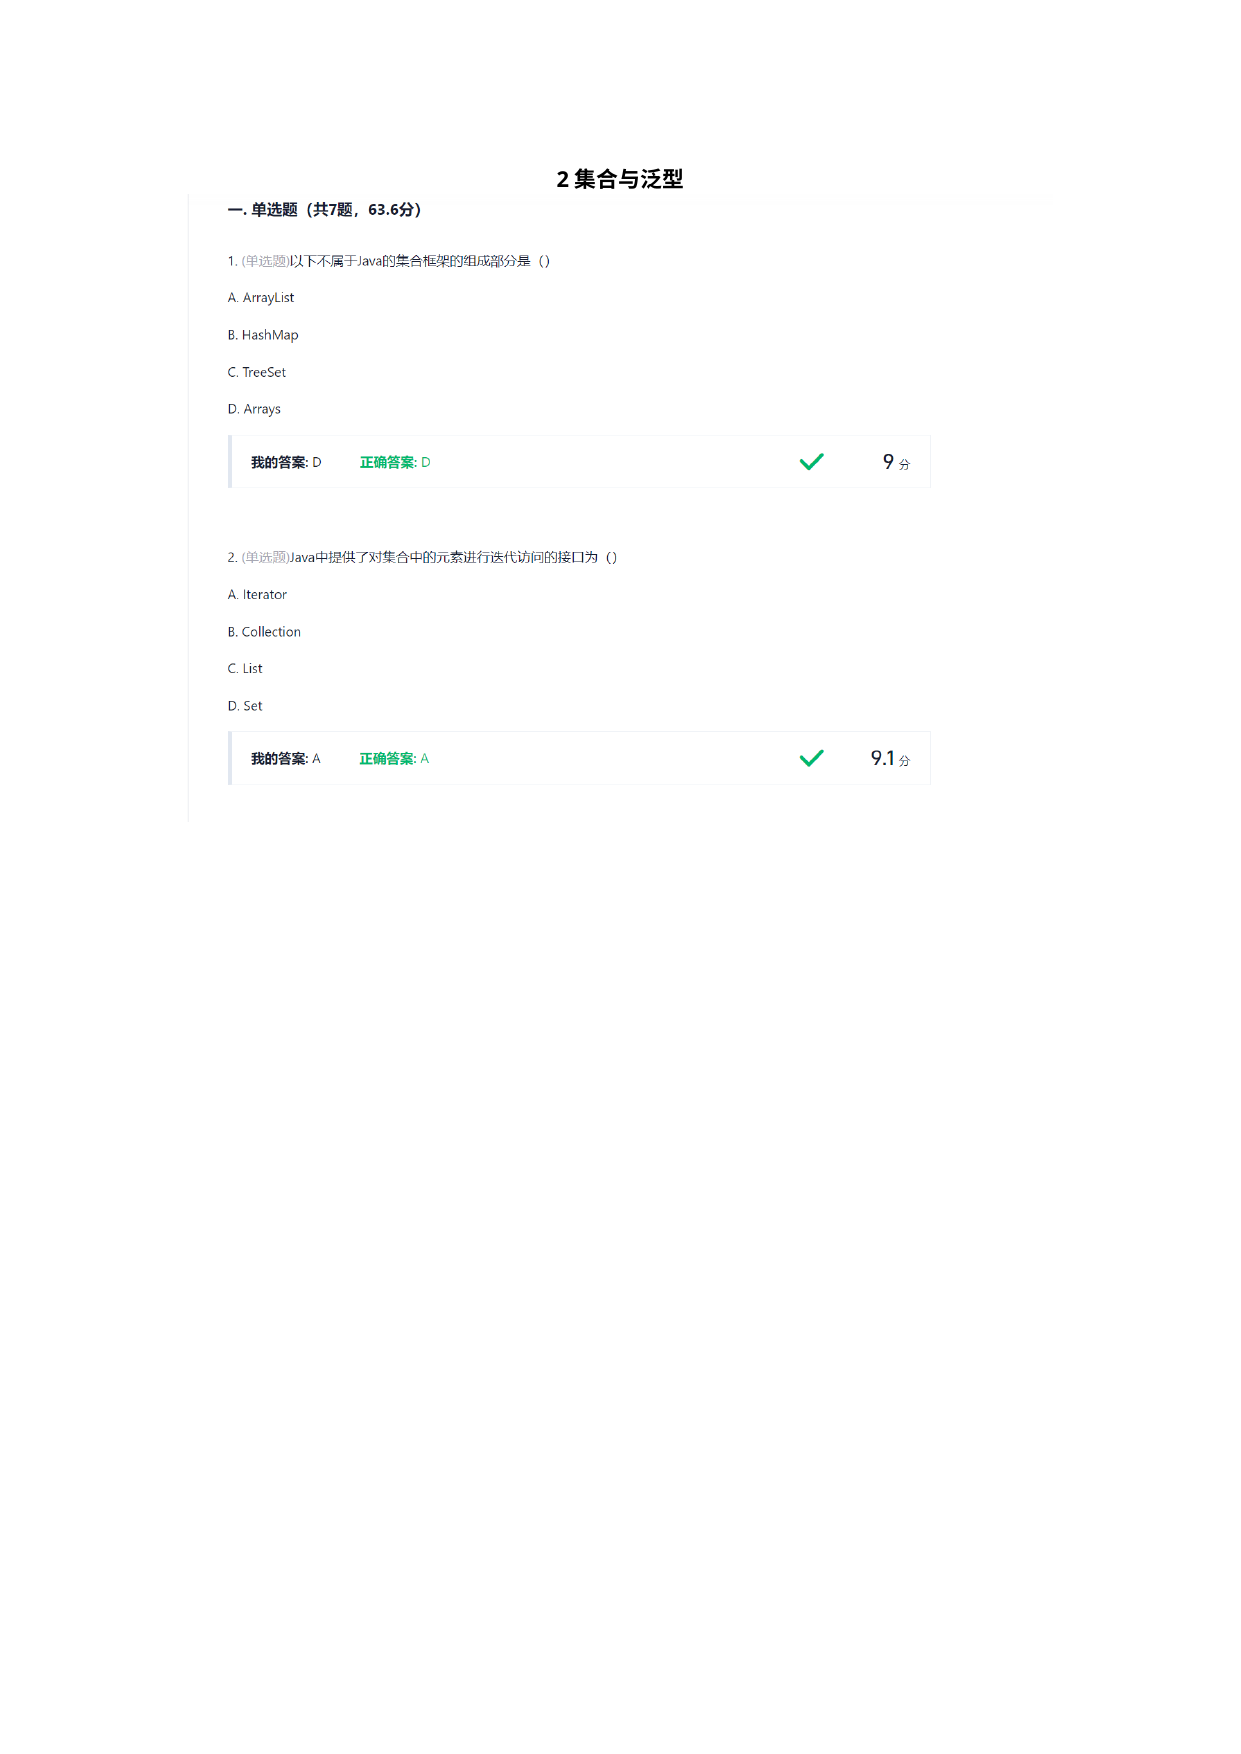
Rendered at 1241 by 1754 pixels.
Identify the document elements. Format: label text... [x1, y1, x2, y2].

text 2 集合与泛型 [187, 162, 1053, 194]
picture [187, 194, 1053, 822]
